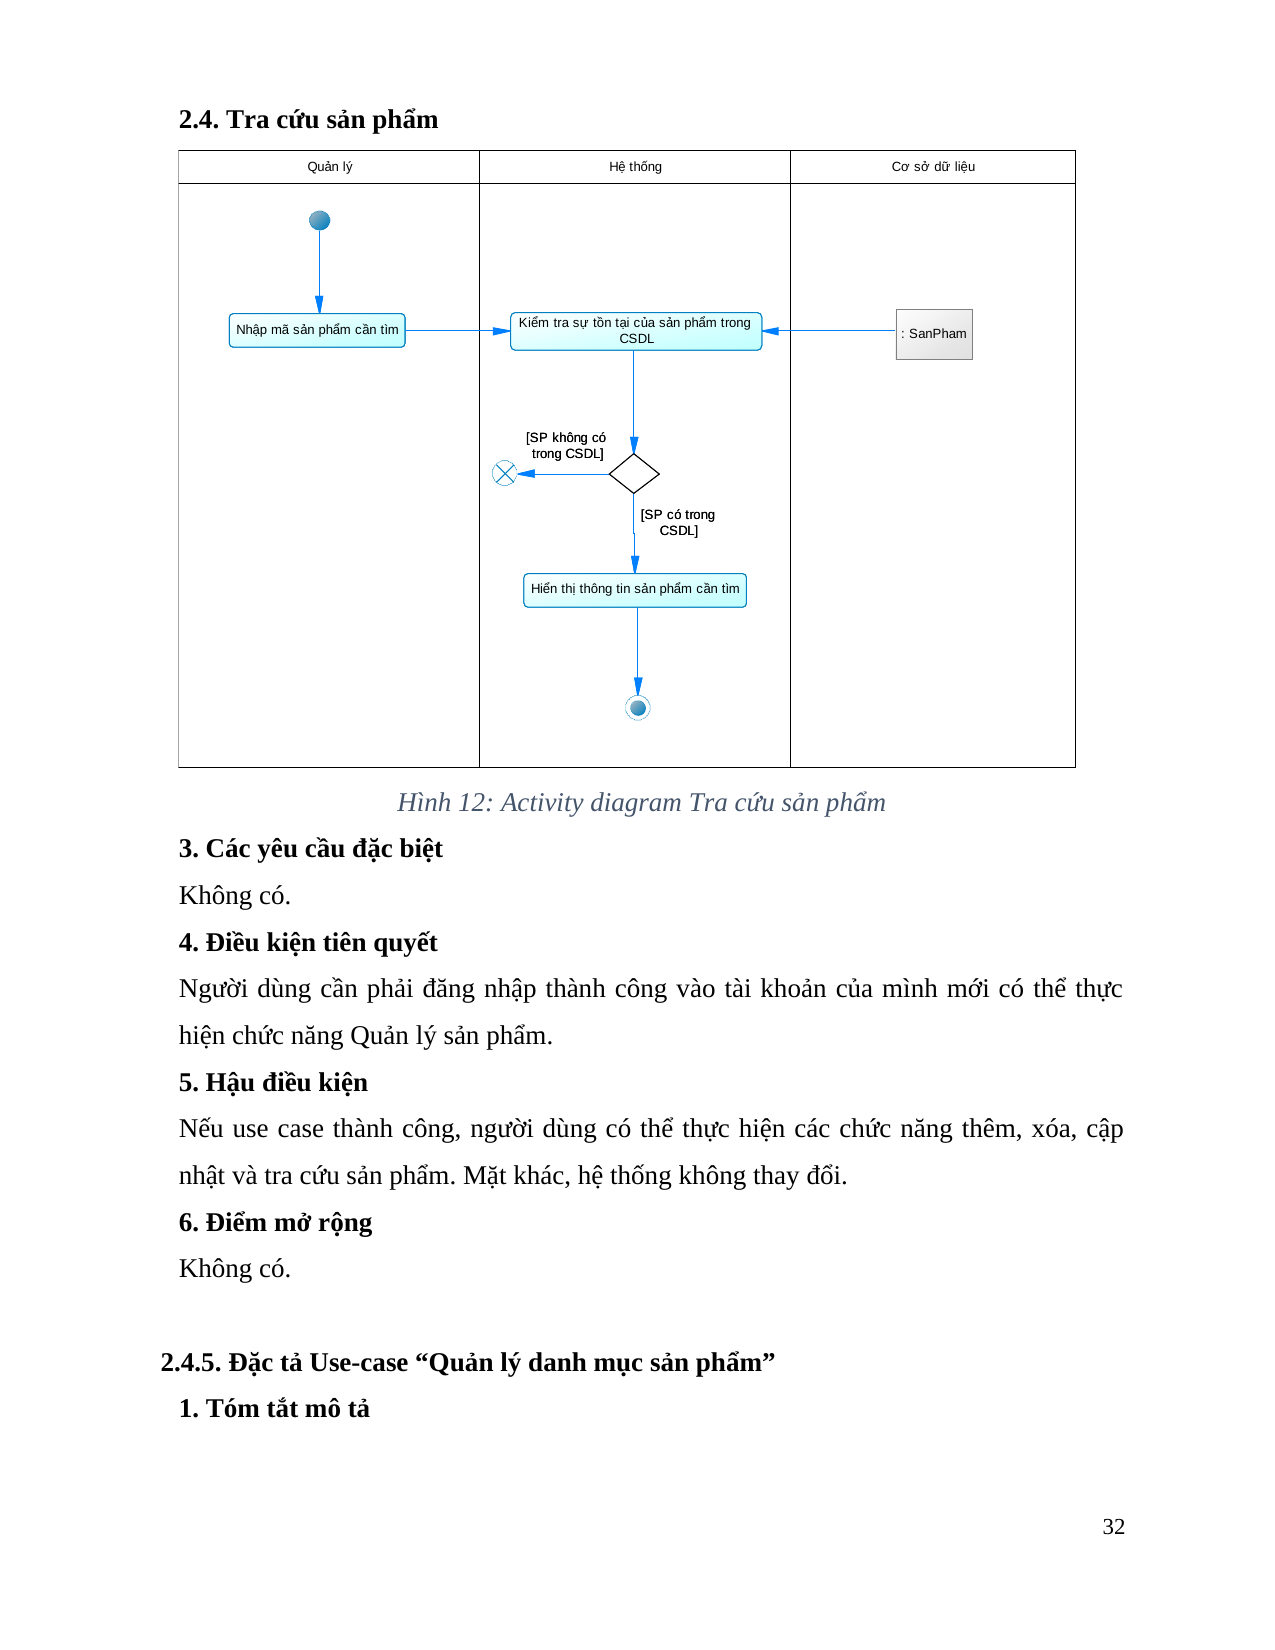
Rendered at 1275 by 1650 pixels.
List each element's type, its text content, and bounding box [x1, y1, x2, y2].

text 4. Điều kiện tiên quyết [178, 926, 1125, 957]
text Người dùng cần phải đăng nhập thành công vào tài khoản của mình mới có thể thực hiện chức năng Quản lý sản phẩm. [178, 972, 1125, 1050]
text Nếu use case thành công, người dùng có thể thực hiện các chức năng thêm, xóa, cập nhật và tra cứu sản phẩm. Mặt khác, hệ thống không thay đổi. [178, 1112, 1125, 1190]
picture [309, 210, 331, 230]
text 3. Các yêu cầu đặc biệt [178, 832, 1125, 863]
text Không có. [178, 1252, 1125, 1283]
picture [625, 695, 651, 721]
text Không có. [178, 879, 1125, 910]
subtitle 2.4.5. Đặc tả Use-case “Quản lý danh mục sản phẩm” [160, 1346, 1125, 1377]
text 5. Hậu điều kiện [178, 1066, 1125, 1097]
text 2.4. Tra cứu sản phẩm [178, 103, 1125, 134]
text 6. Điểm mở rộng [178, 1206, 1125, 1237]
picture [492, 460, 513, 482]
text 1. Tóm tắt mô tả [178, 1392, 1125, 1423]
picture [497, 474, 513, 486]
